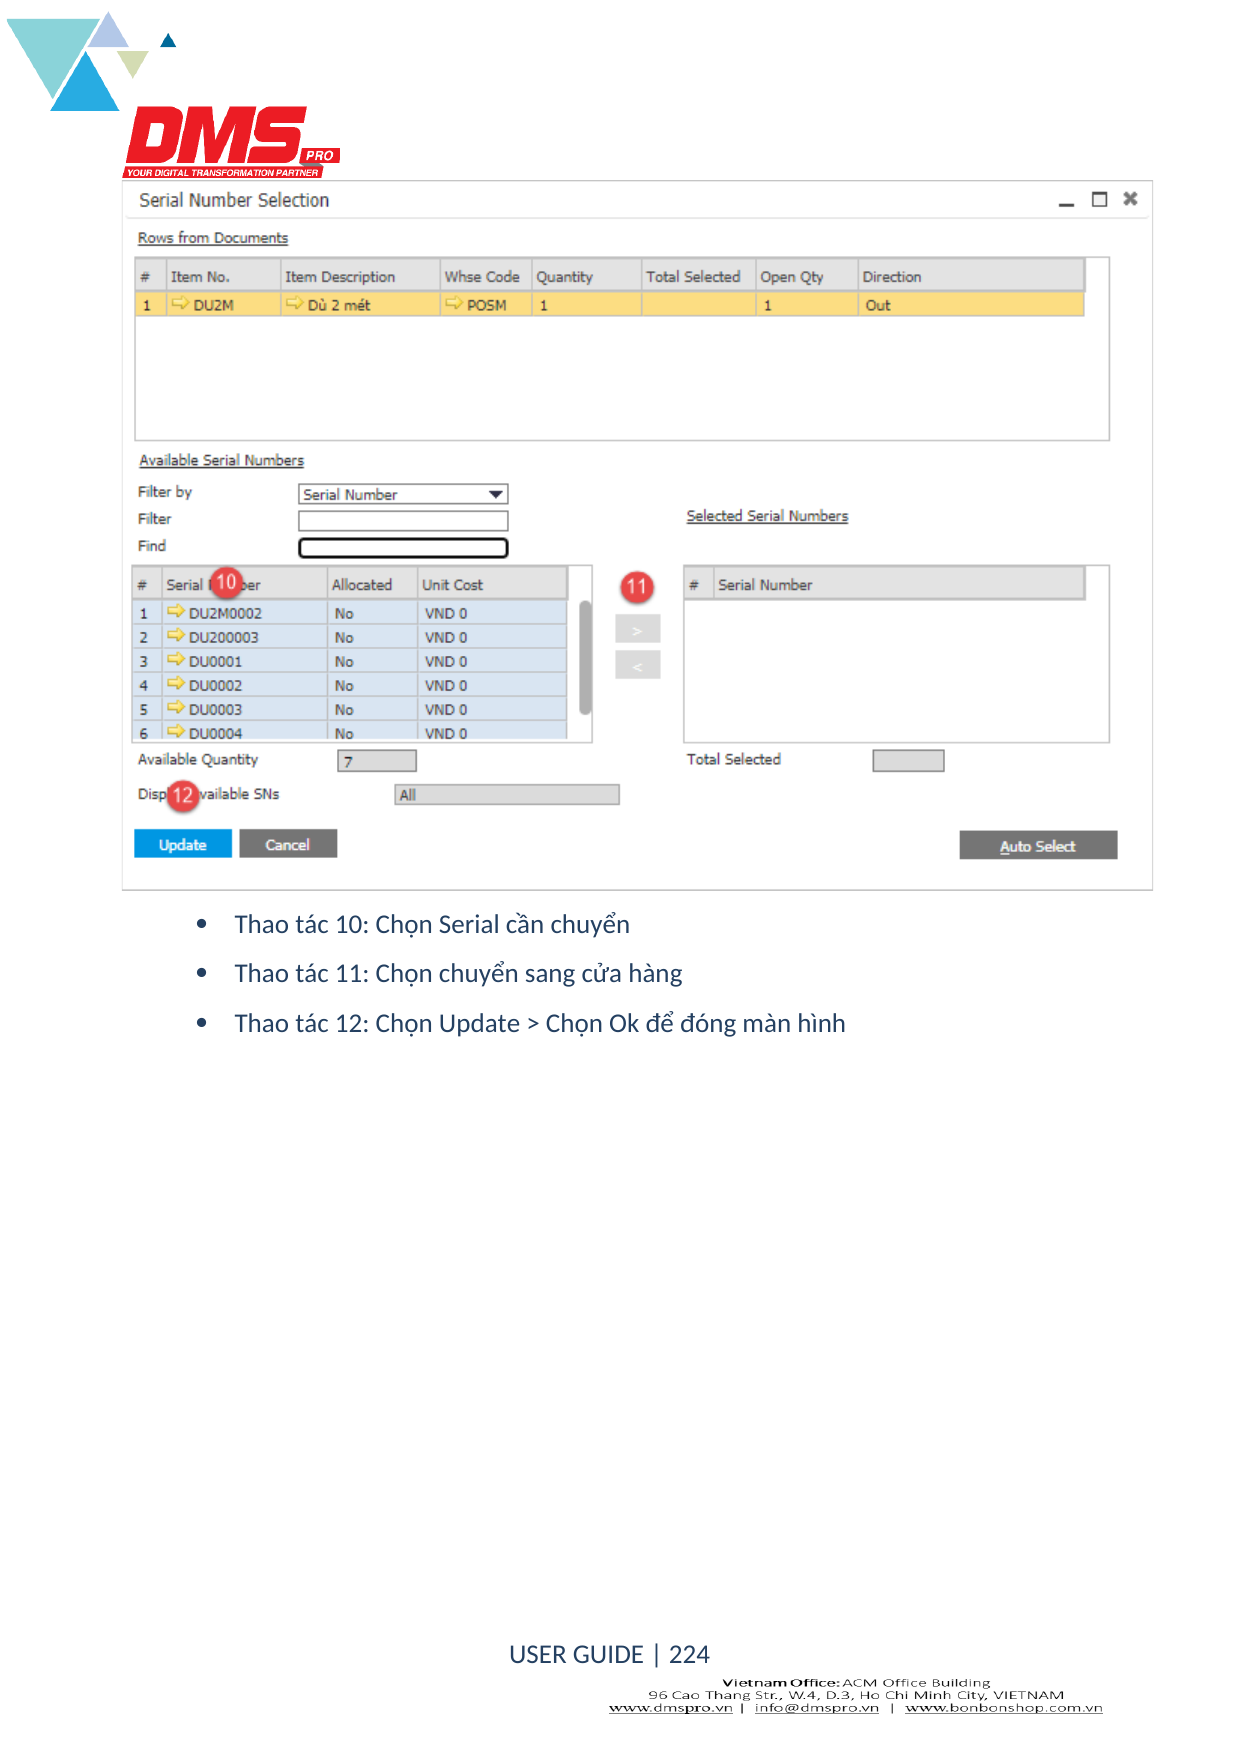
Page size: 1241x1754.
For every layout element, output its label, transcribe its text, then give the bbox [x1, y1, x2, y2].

picture [121, 180, 1154, 891]
list Thao tác 10: Chọn Serial cần chuyển [197, 907, 1153, 940]
picture [5, 11, 340, 177]
list Thao tác 12: Chọn Update > Chọn Ok để đóng màn hình [197, 1006, 1153, 1039]
list Thao tác 11: Chọn chuyển sang cửa hàng [197, 957, 1153, 989]
